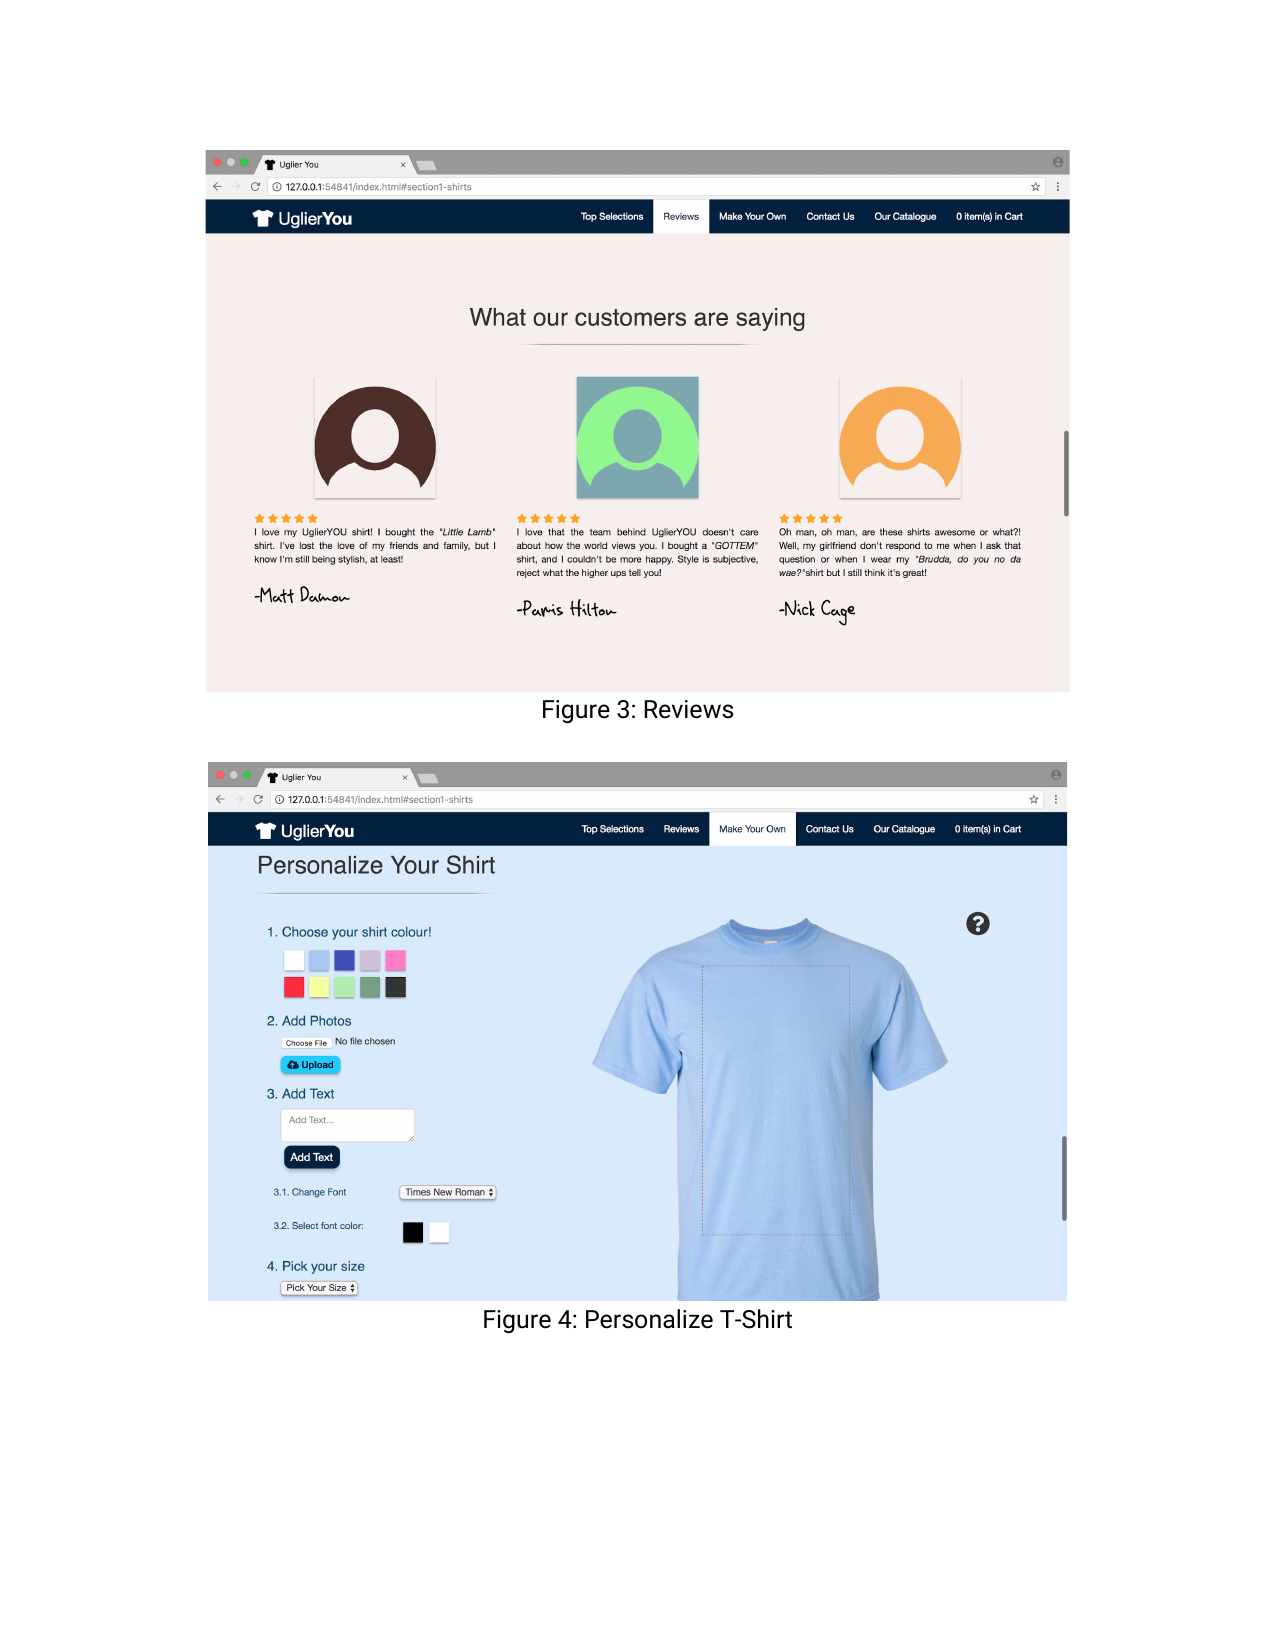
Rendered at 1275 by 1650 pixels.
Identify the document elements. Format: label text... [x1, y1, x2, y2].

picture [208, 762, 1068, 1301]
text Figure 4: Personalize T-Shirt [150, 1305, 1125, 1334]
text Figure 3: Reviews [150, 695, 1125, 724]
picture [205, 150, 1070, 692]
